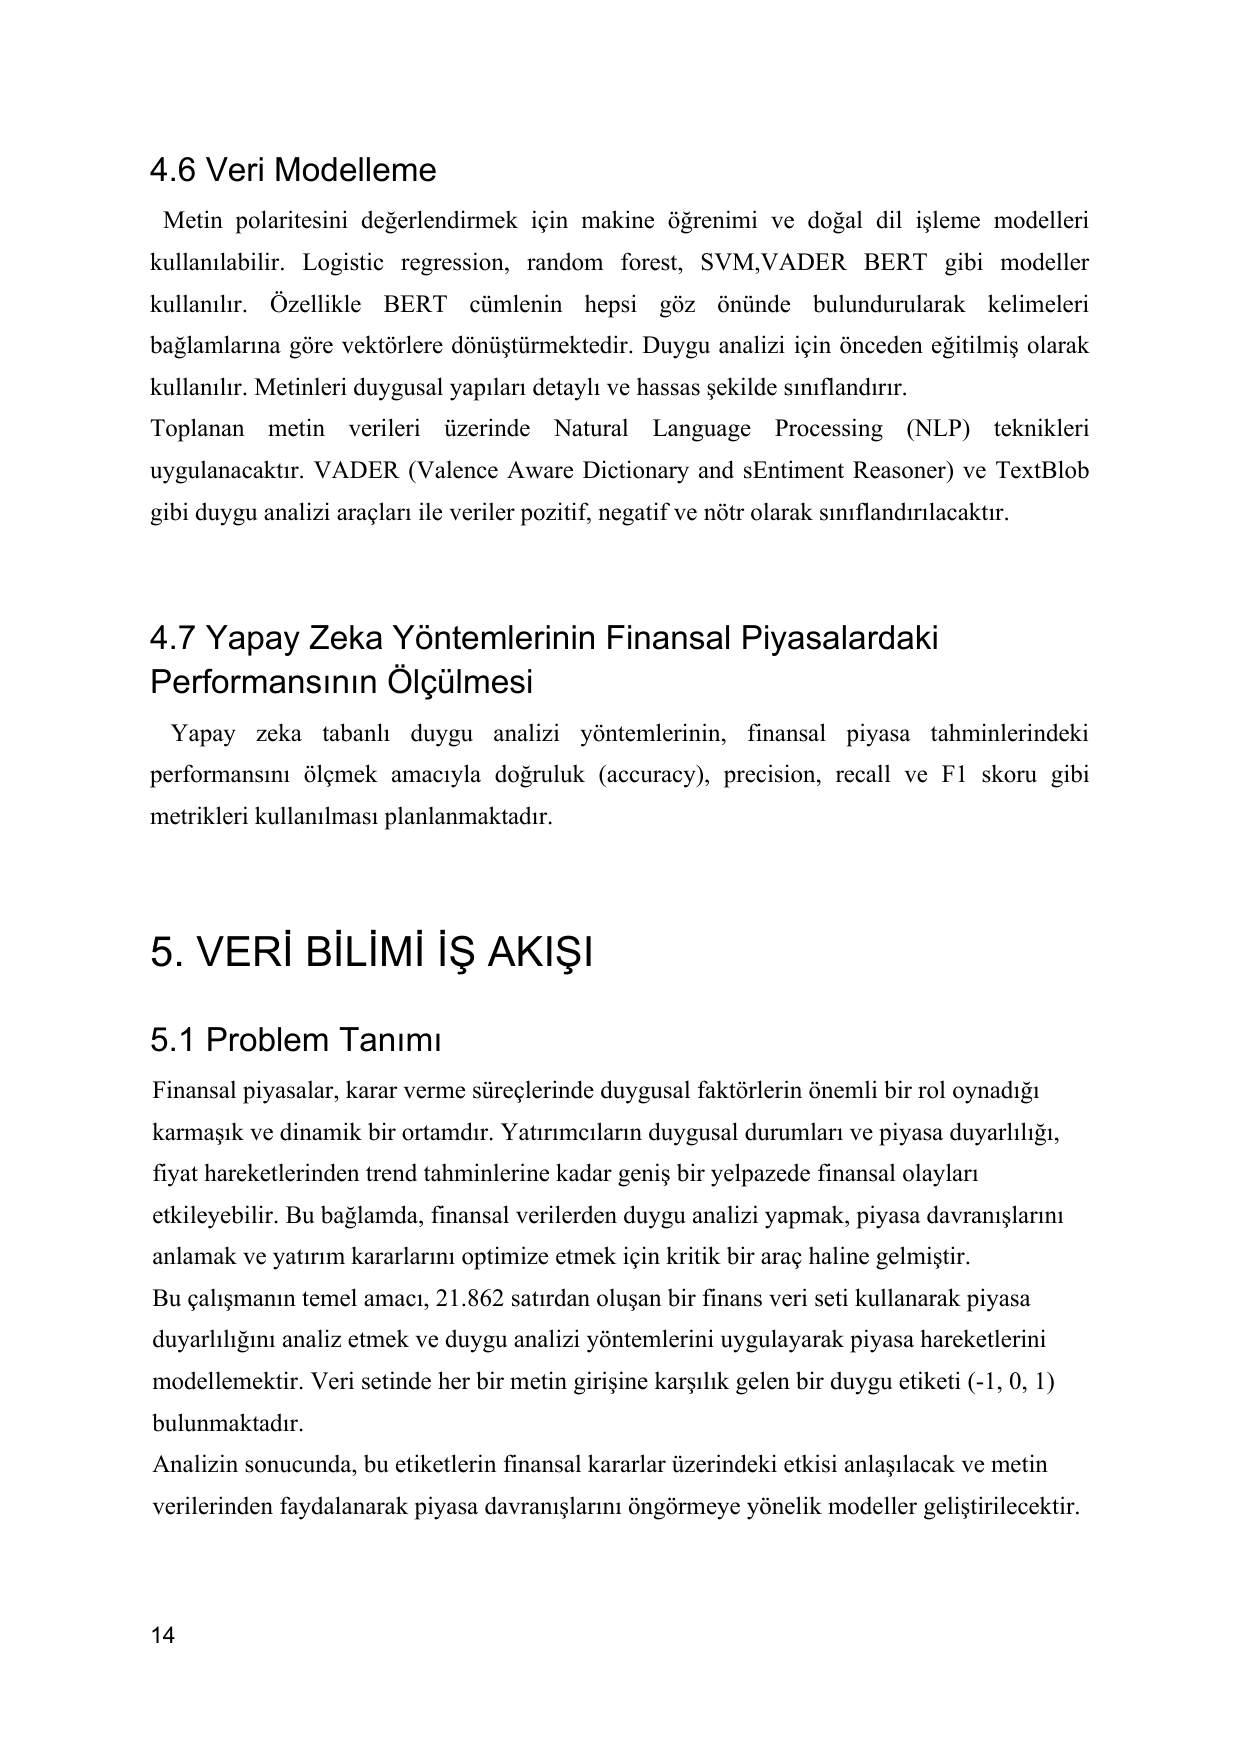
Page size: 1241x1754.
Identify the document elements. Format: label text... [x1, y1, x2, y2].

text Finansal piyasalar, karar verme süreçlerinde duygusal faktörlerin önemli bir rol oynadığı karmaşık ve dinamik bir ortamdır. Yatırımcıların duygusal durumları ve piyasa duyarlılığı, fiyat hareketlerinden trend tahminlerine kadar geniş bir yelpazede finansal olayları etkileyebilir. Bu bağlamda, finansal verilerden duygu analizi yapmak, piyasa davranışlarını anlamak ve yatırım kararlarını optimize etmek için kritik bir araç haline gelmiştir. [152, 1076, 1090, 1270]
subtitle 4.6 Veri Modelleme [150, 150, 1090, 188]
text Metin polaritesini değerlendirmek için makine öğrenimi ve doğal dil işleme modelleri kullanılabilir. Logistic regression, random forest, SVM,VADER BERT gibi modeller kullanılır. Özellikle BERT cümlenin hepsi göz önünde bulundurularak kelimeleri bağlamlarına göre vektörlere dönüştürmektedir. Duygu analizi için önceden eğitilmiş olarak kullanılır. Metinleri duygusal yapıları detaylı ve hassas şekilde sınıflandırır. [150, 207, 1090, 401]
text Yapay zeka tabanlı duygu analizi yöntemlerinin, finansal piyasa tahminlerindeki performansını ölçmek amacıyla doğruluk (accuracy), precision, recall ve F1 skoru gibi metrikleri kullanılması planlanmaktadır. [150, 719, 1090, 830]
subtitle 5.1 Problem Tanımı [150, 1019, 1090, 1058]
text Toplanan metin verileri üzerinde Natural Language Processing (NLP) teknikleri uygulanacaktır. VADER (Valence Aware Dictionary and sEntiment Reasoner) ve TextBlob gibi duygu analizi araçları ile veriler pozitif, negatif ve nötr olarak sınıflandırılacaktır. [150, 414, 1090, 525]
subtitle 5. VERİ BİLİMİ İŞ AKIŞI [150, 927, 1090, 975]
text Bu çalışmanın temel amacı, 21.862 satırdan oluşan bir finans veri seti kullanarak piyasa duyarlılığını analiz etmek ve duygu analizi yöntemlerini uygulayarak piyasa hareketlerini modellemektir. Veri setinde her bir metin girişine karşılık gelen bir duygu etiketi (-1, 0, 1) bulunmaktadır. [152, 1284, 1090, 1436]
subtitle 4.7 Yapay Zeka Yöntemlerinin Finansal Piyasalardaki Performansının Ölçülmesi [150, 618, 1090, 701]
text Analizin sonucunda, bu etiketlerin finansal kararlar üzerindeki etkisi anlaşılacak ve metin verilerinden faydalanarak piyasa davranışlarını öngörmeye yönelik modeller geliştirilecektir. [152, 1450, 1090, 1519]
